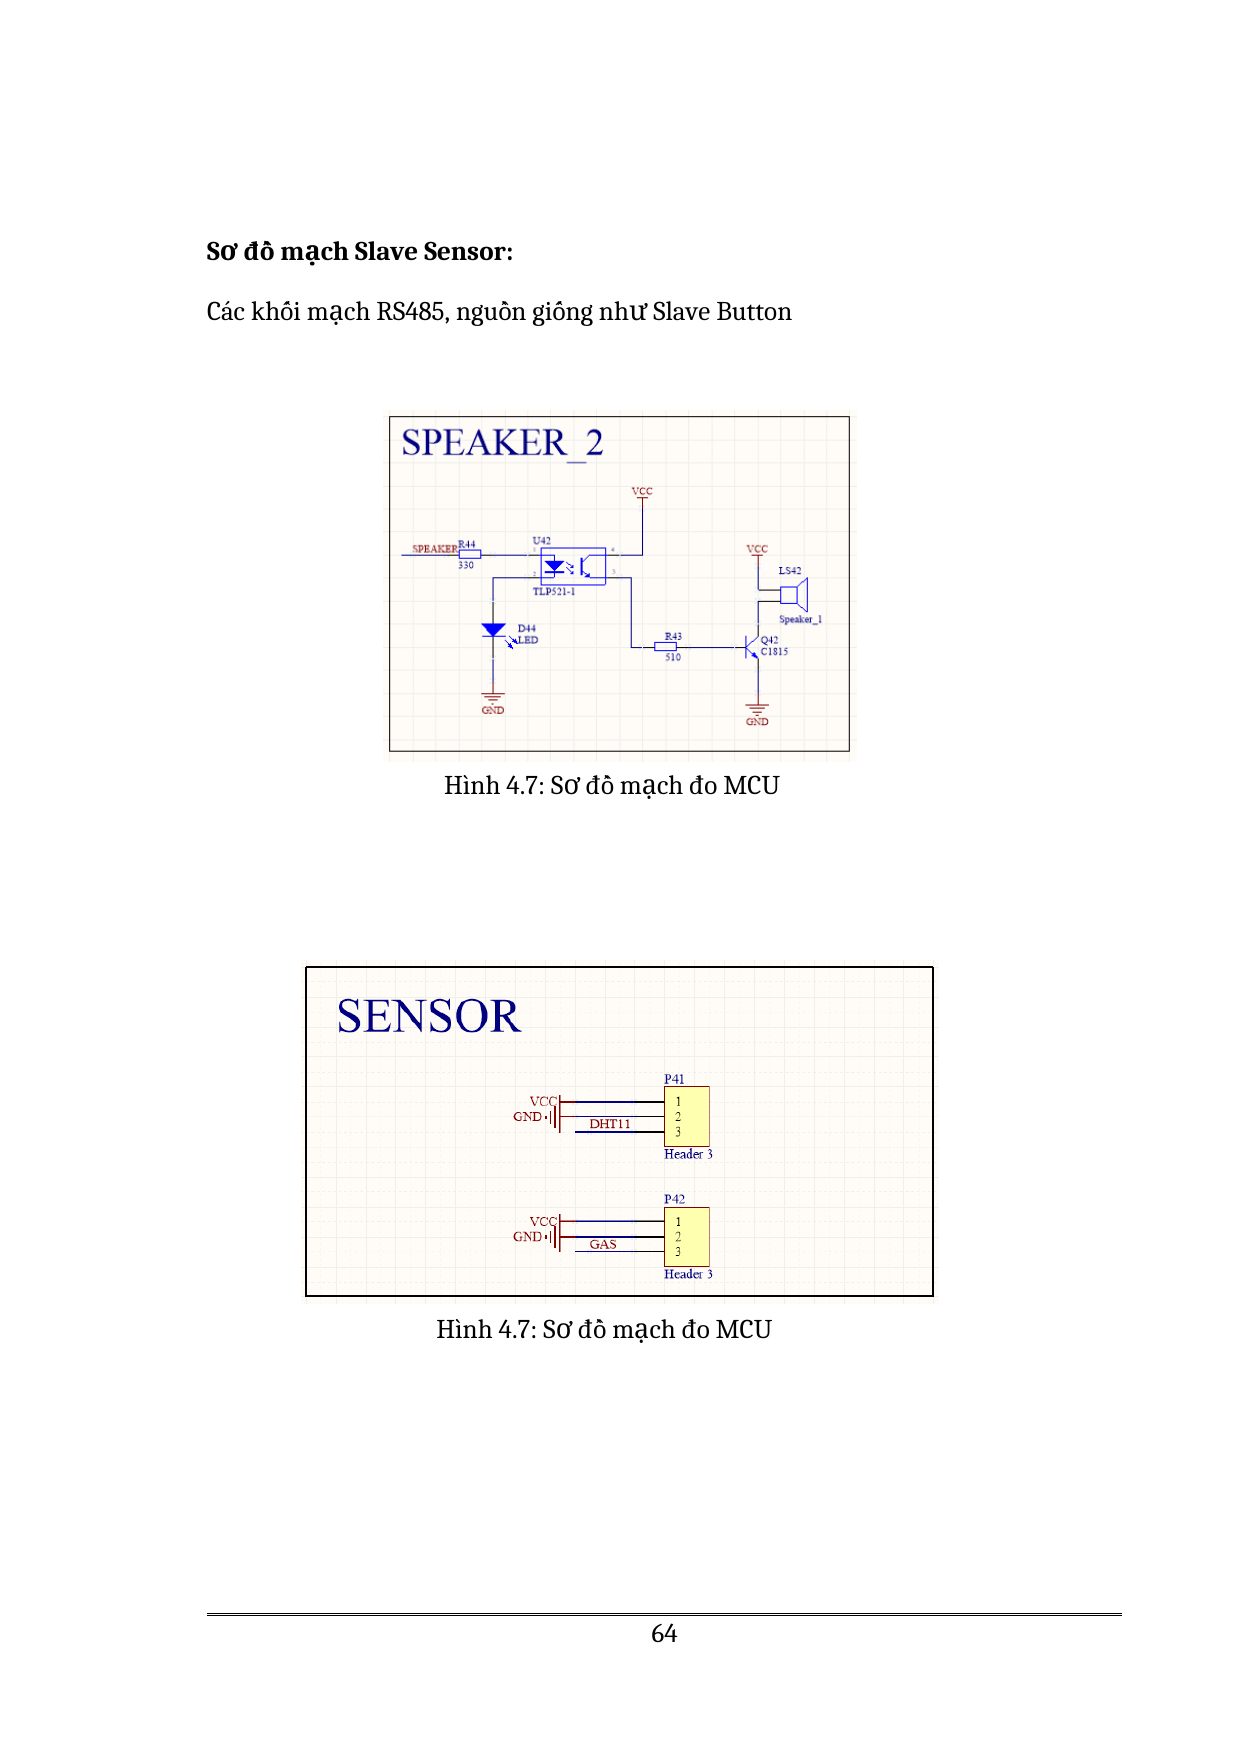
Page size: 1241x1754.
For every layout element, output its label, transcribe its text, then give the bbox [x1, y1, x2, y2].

text Các khối mạch RS485, nguồn giống như Slave Button [207, 296, 1122, 327]
text Sơ đồ mạch Slave Sensor: [207, 236, 1122, 267]
picture [301, 960, 939, 1304]
picture [383, 410, 857, 762]
